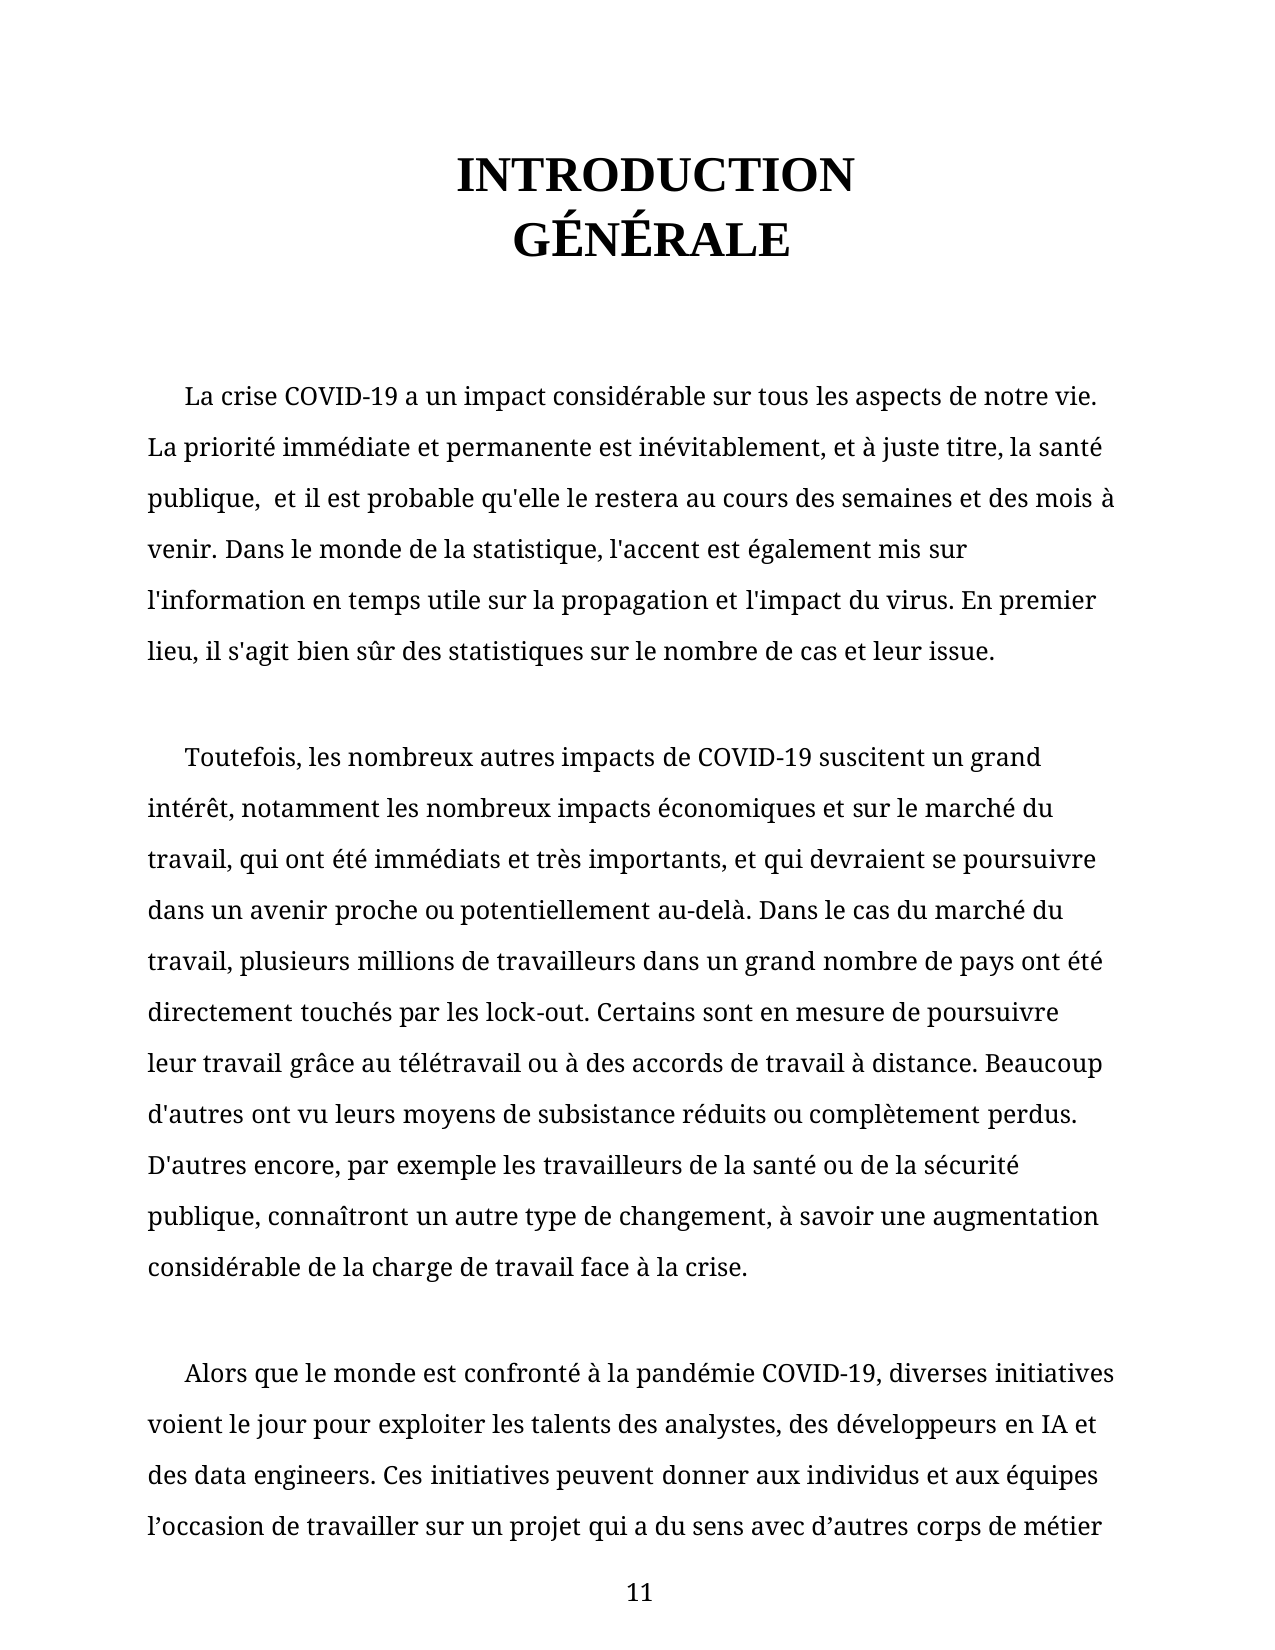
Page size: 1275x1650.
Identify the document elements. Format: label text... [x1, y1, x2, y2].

subtitle INTRODUCTION GÉNÉRALE [456, 145, 1117, 271]
text La crise COVID-19 a un impact considérable sur tous les aspects de notre vie. La priorité immédiate et permanente est inévitablement, et à juste titre, la santé publique, et il est probable qu'elle le restera au cours des semaines et des mois à venir. Dans le monde de la statistique, l'accent est également mis sur l'information en temps utile sur la propagation et l'impact du virus. En premier lieu, il s'agit bien sûr des statistiques sur le nombre de cas et leur issue. [147, 379, 1117, 668]
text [147, 1356, 1117, 1543]
text Toutefois, les nombreux autres impacts de COVID-19 suscitent un grand intérêt, notamment les nombreux impacts économiques et sur le marché du travail, qui ont été immédiats et très importants, et qui devraient se poursuivre dans un avenir proche ou potentiellement au-delà. Dans le cas du marché du travail, plusieurs millions de travailleurs dans un grand nombre de pays ont été directement touchés par les lock-out. Certains sont en mesure de poursuivre leur travail grâce au télétravail ou à des accords de travail à distance. Beaucoup d'autres ont vu leurs moyens de subsistance réduits ou complètement perdus. D'autres encore, par exemple les travailleurs de la santé ou de la sécurité publique, connaîtront un autre type de changement, à savoir une augmentation considérable de la charge de travail face à la crise. [147, 739, 1111, 1284]
